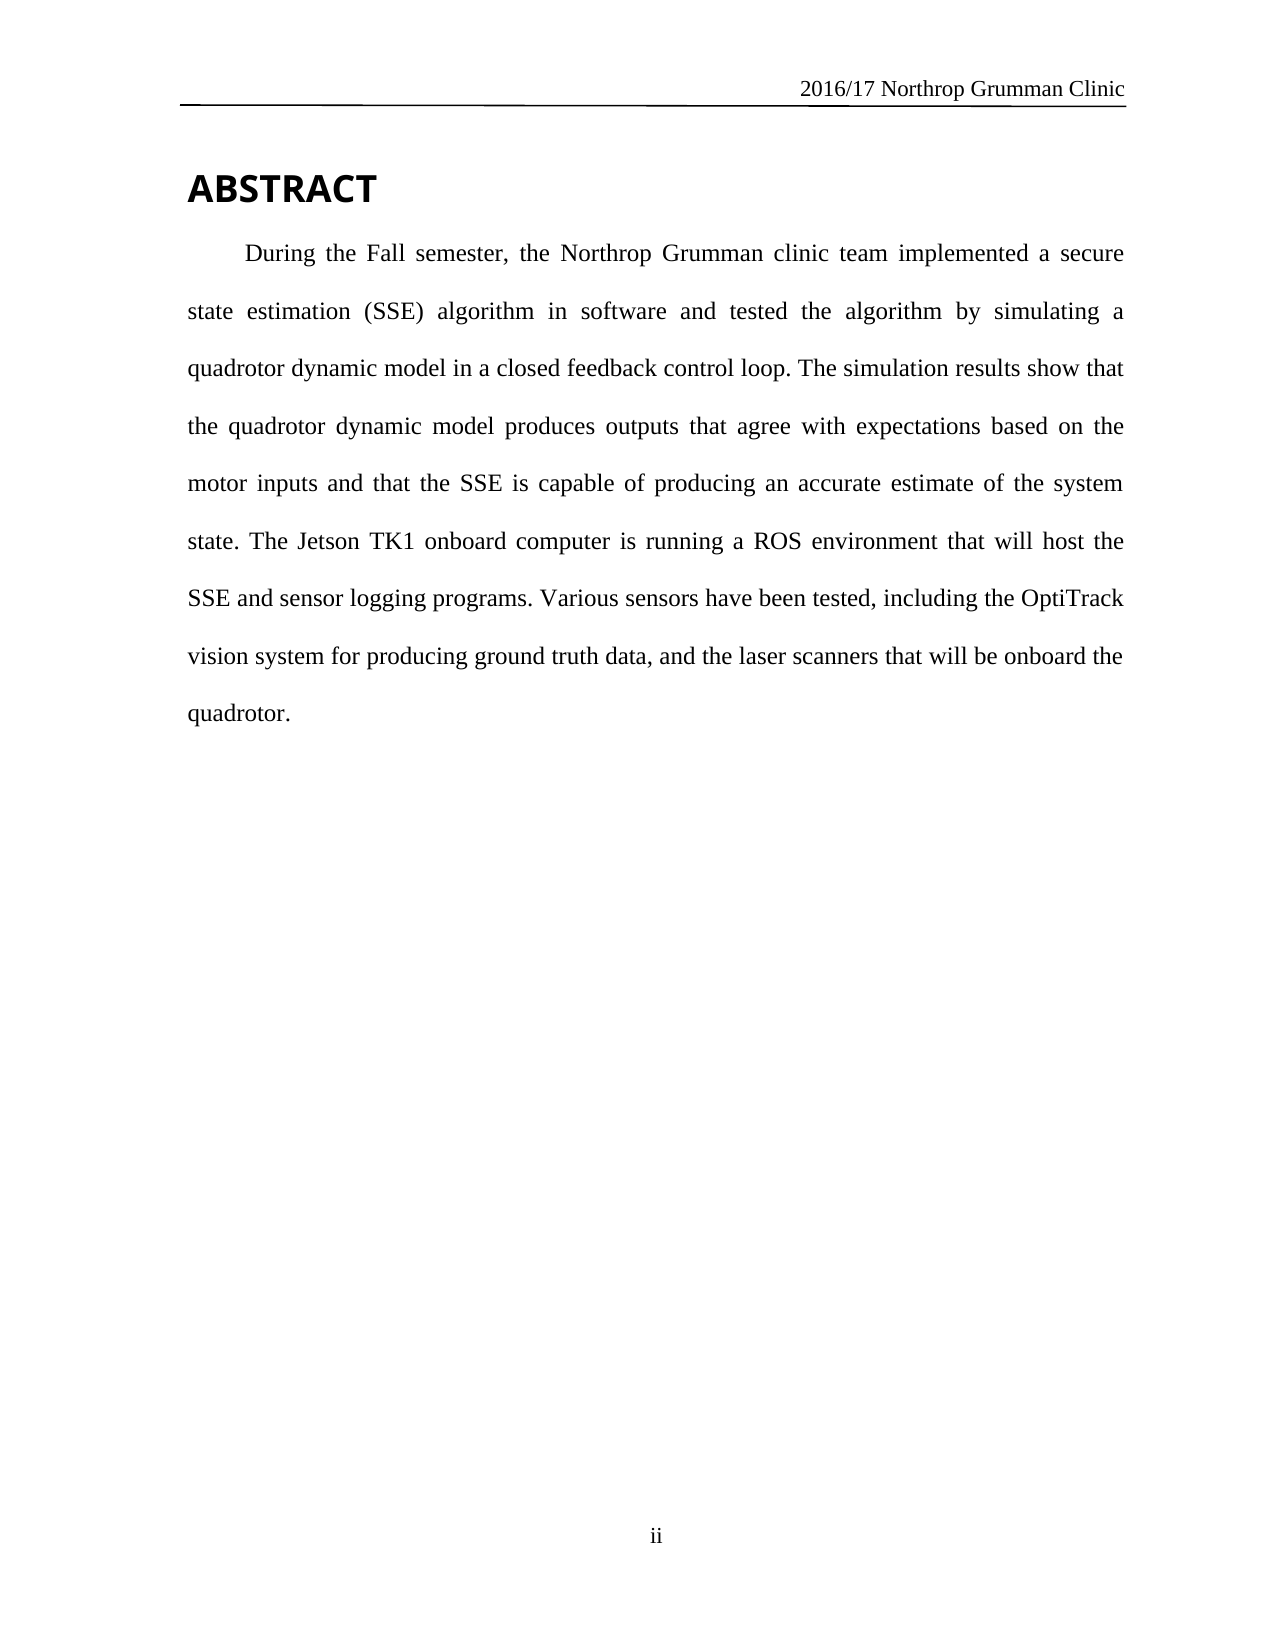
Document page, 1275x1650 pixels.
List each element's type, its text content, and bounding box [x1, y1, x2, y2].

subtitle ABSTRACT [187, 162, 1125, 213]
text During the Fall semester, the Northrop Grumman clinic team implemented a secure state estimation (SSE) algorithm in software and tested the algorithm by simulating a quadrotor dynamic model in a closed feedback control loop. The simulation results show that the quadrotor dynamic model produces outputs that agree with expectations based on the motor inputs and that the SSE is capable of producing an accurate estimate of the system state. The Jetson TK1 onboard computer is running a ROS environment that will host the SSE and sensor logging programs. Various sensors have been tested, including the OptiTrack vision system for producing ground truth data, and the laser scanners that will be onboard the quadrotor. [187, 238, 1125, 727]
